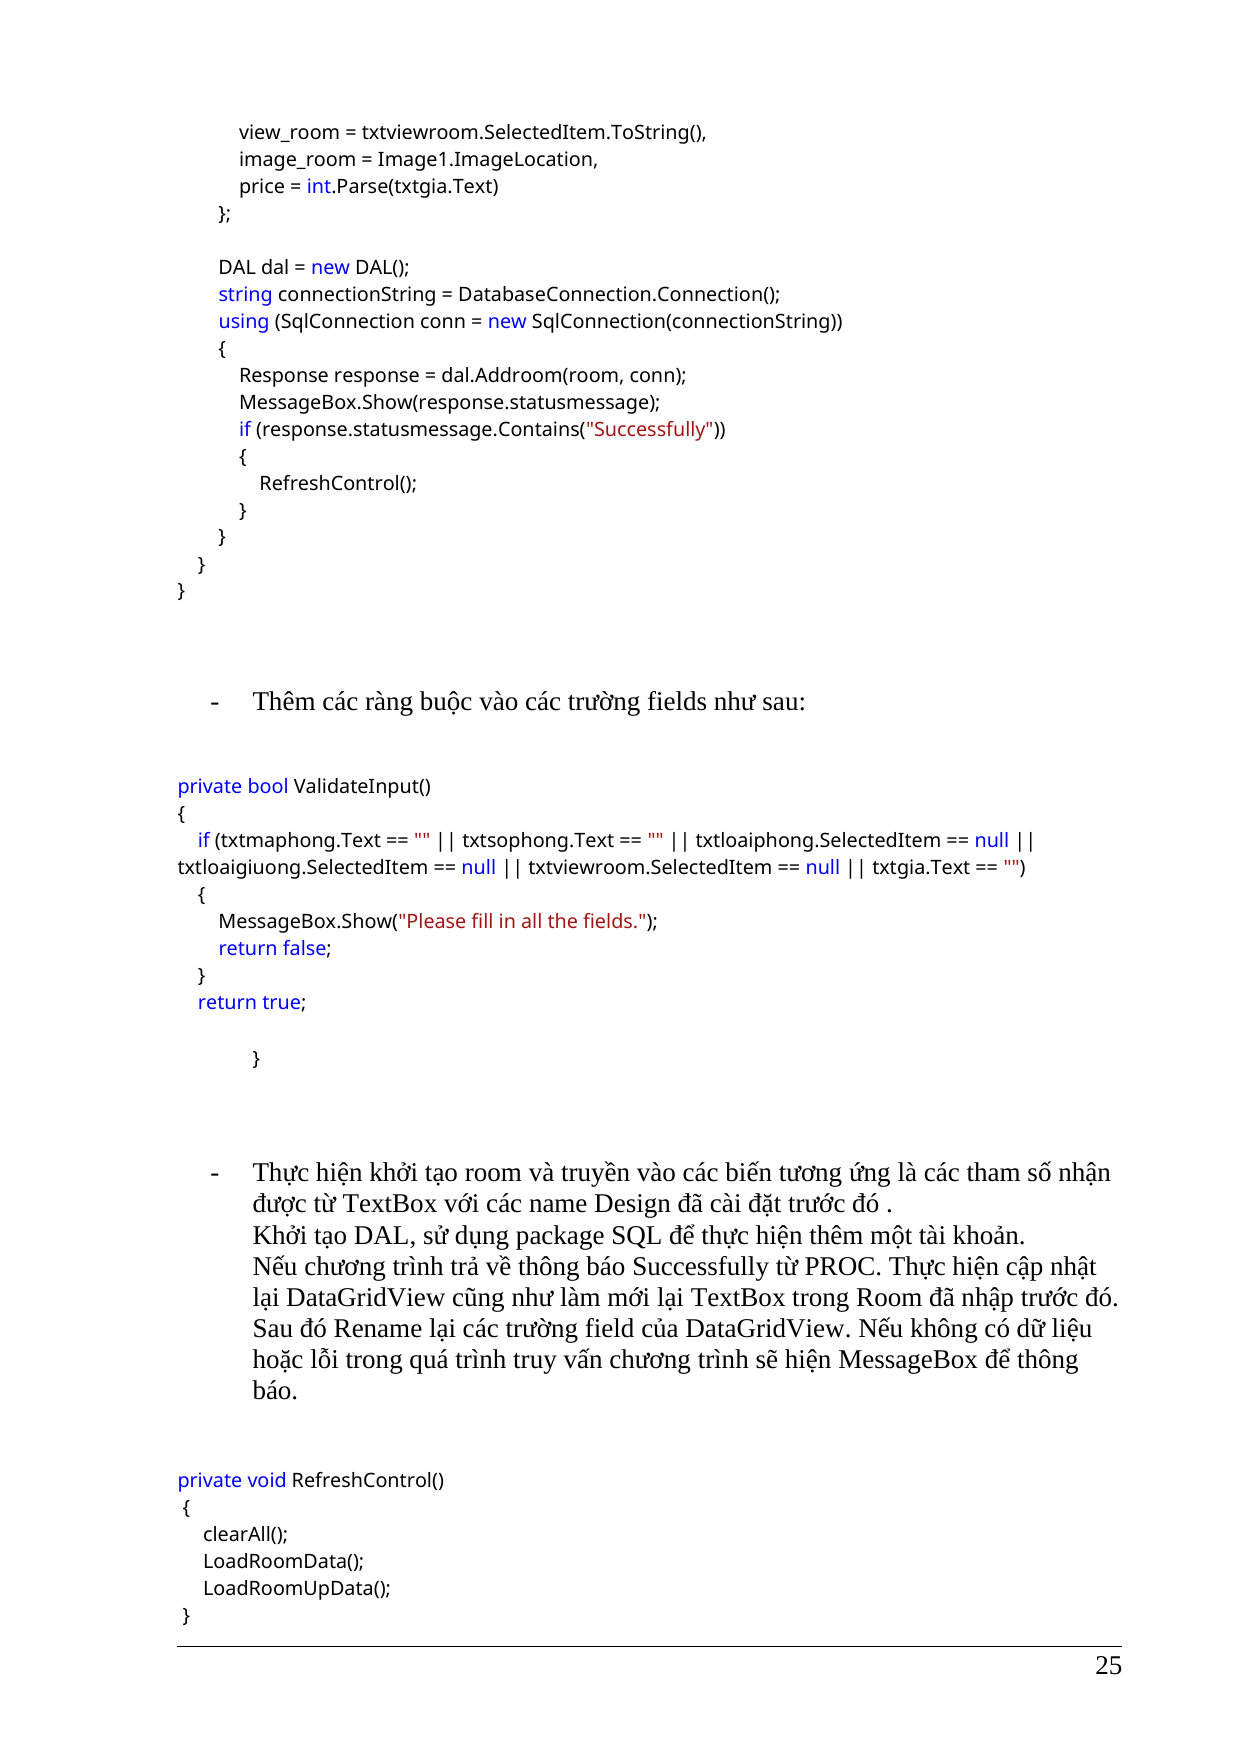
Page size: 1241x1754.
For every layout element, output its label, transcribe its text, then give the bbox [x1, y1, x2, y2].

text RefreshControl(); [177, 469, 1122, 496]
text private bool ValidateInput() [177, 772, 1122, 799]
list Thực hiện khởi tạo room và truyền vào các biến tương ứng là các tham số nhận được từ TextBox với các name Design đã cài đặt trước đó . [215, 1156, 1122, 1219]
text if (response.statusmessage.Contains("Successfully")) [177, 415, 1122, 442]
text price = int.Parse(txtgia.Text) [177, 172, 1122, 199]
text } [177, 523, 1122, 550]
text MessageBox.Show("Please fill in all the fields."); [177, 907, 1122, 934]
text image_room = Image1.ImageLocation, [177, 145, 1122, 172]
text return true; [177, 988, 1122, 1015]
text using (SqlConnection conn = new SqlConnection(connectionString)) [177, 307, 1122, 334]
text DAL dal = new DAL(); [177, 253, 1122, 280]
text LoadRoomUpData(); [177, 1574, 1122, 1601]
list Thêm các ràng buộc vào các trường fields như sau: [215, 685, 1122, 716]
text } [177, 550, 1122, 577]
text return false; [177, 934, 1122, 961]
text clearAll(); [177, 1520, 1122, 1547]
text { [177, 334, 1122, 361]
list Khởi tạo DAL, sử dụng package SQL để thực hiện thêm một tài khoản. [252, 1219, 1122, 1250]
text { [177, 1493, 1122, 1520]
text } [177, 577, 1122, 604]
text { [177, 880, 1122, 907]
list } [252, 1044, 1122, 1071]
text string connectionString = DatabaseConnection.Connection(); [177, 280, 1122, 307]
text private void RefreshControl() [177, 1466, 1122, 1493]
text } [177, 1601, 1122, 1628]
text } [177, 496, 1122, 523]
text { [177, 799, 1122, 826]
text if (txtmaphong.Text == "" || txtsophong.Text == "" || txtloaiphong.SelectedItem == null || txtloaigiuong.SelectedItem == null || txtviewroom.SelectedItem == null || txtgia.Text == "") [177, 826, 1122, 880]
text { [177, 442, 1122, 469]
text } [177, 961, 1122, 988]
text }; [177, 199, 1122, 226]
list Nếu chương trình trả về thông báo Successfully từ PROC. Thực hiện cập nhật lại DataGridView cũng như làm mới lại TextBox trong Room đã nhập trước đó. Sau đó Rename lại các trường field của DataGridView. Nếu không có dữ liệu hoặc lỗi trong quá trình truy vấn chương trình sẽ hiện MessageBox để thông báo. [252, 1250, 1122, 1406]
text MessageBox.Show(response.statusmessage); [177, 388, 1122, 415]
text Response response = dal.Addroom(room, conn); [177, 361, 1122, 388]
text LoadRoomData(); [177, 1547, 1122, 1574]
text view_room = txtviewroom.SelectedItem.ToString(), [177, 118, 1122, 145]
